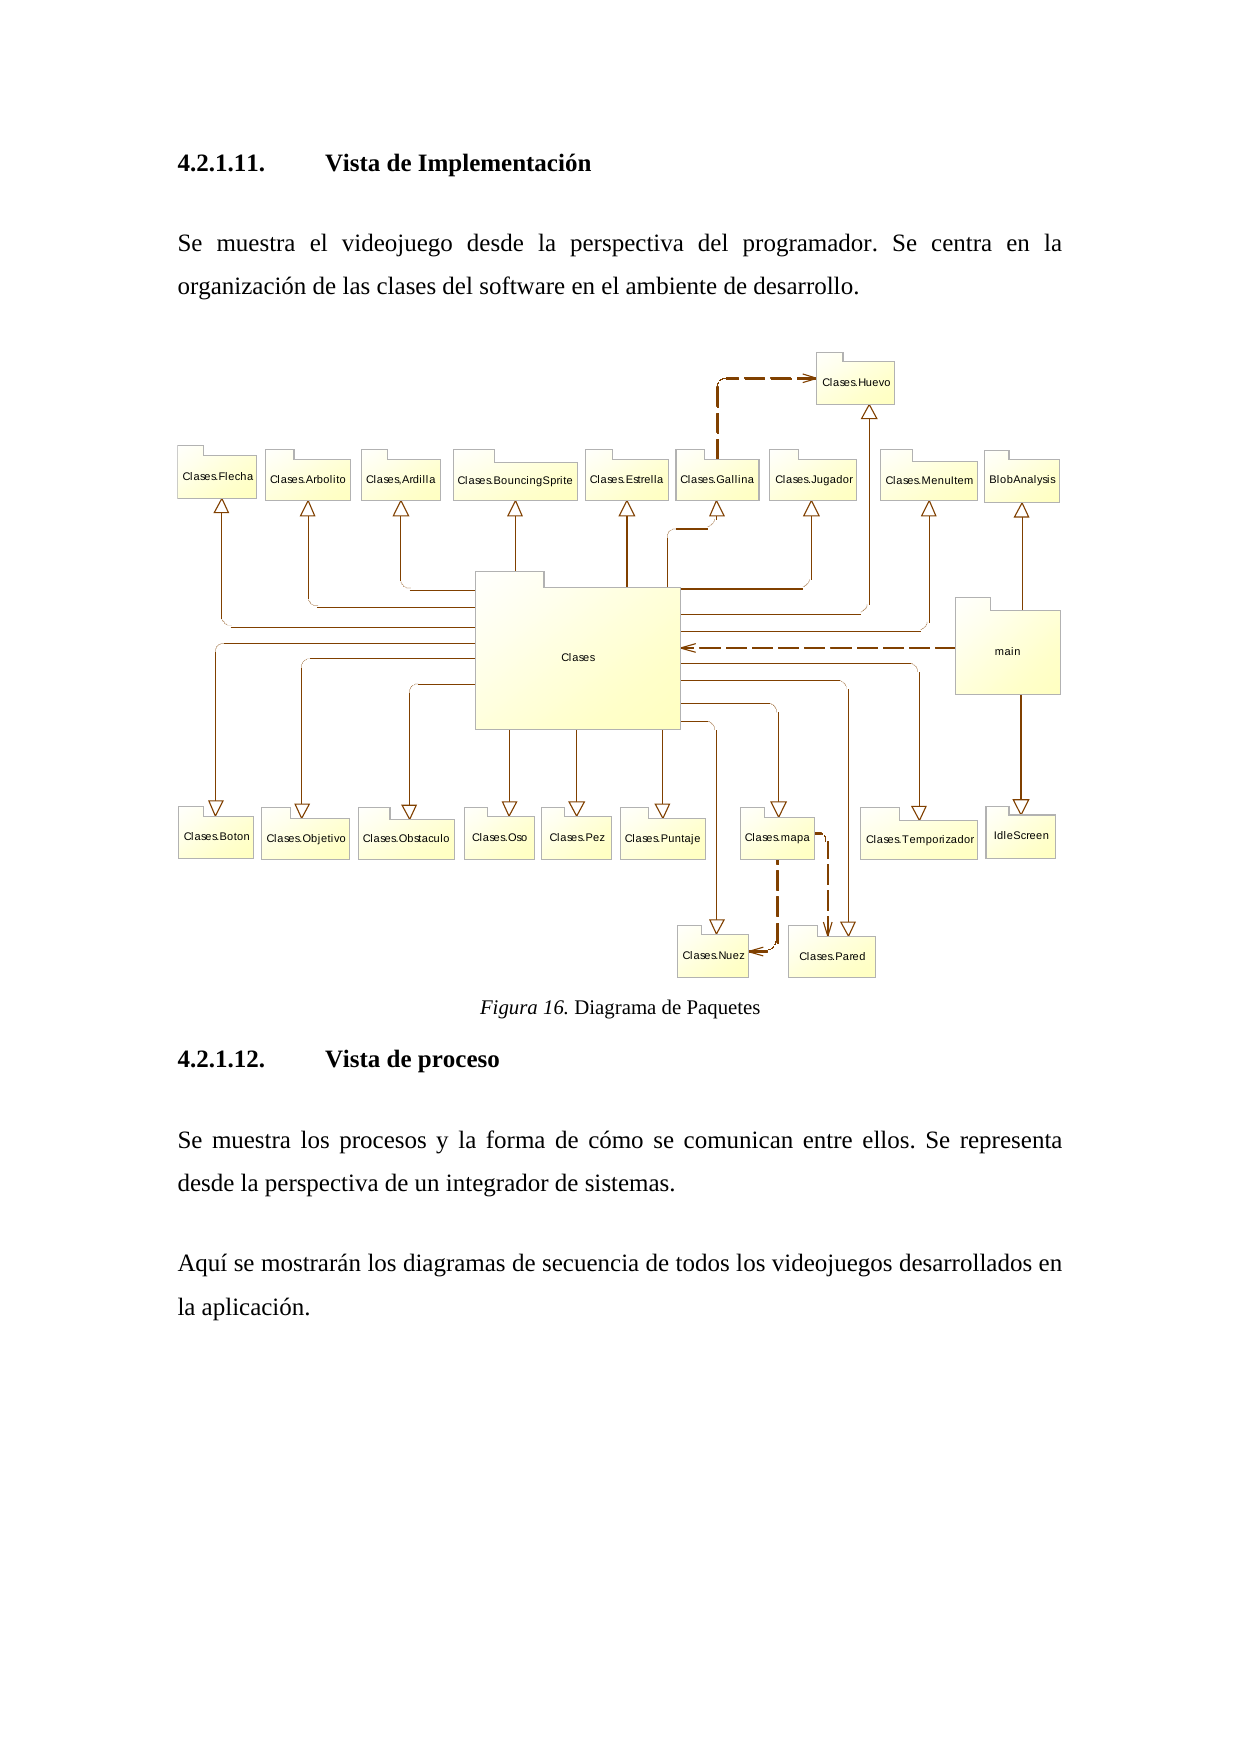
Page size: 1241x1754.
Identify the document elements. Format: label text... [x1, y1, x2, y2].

text Aquí se mostrarán los diagramas de secuencia de todos los videojuegos desarrollados en la aplicación. [177, 1248, 1063, 1320]
subtitle Vista de proceso [177, 1044, 1063, 1073]
text Figura 16. Diagrama de Paquetes [177, 995, 1063, 1019]
subtitle Vista de Implementación [177, 148, 1063, 176]
text Se muestra los procesos y la forma de cómo se comunican entre ellos. Se representa desde la perspectiva de un integrador de sistemas. [177, 1125, 1063, 1197]
text Se muestra el videojuego desde la perspectiva del programador. Se centra en la organización de las clases del software en el ambiente de desarrollo. [177, 228, 1063, 300]
